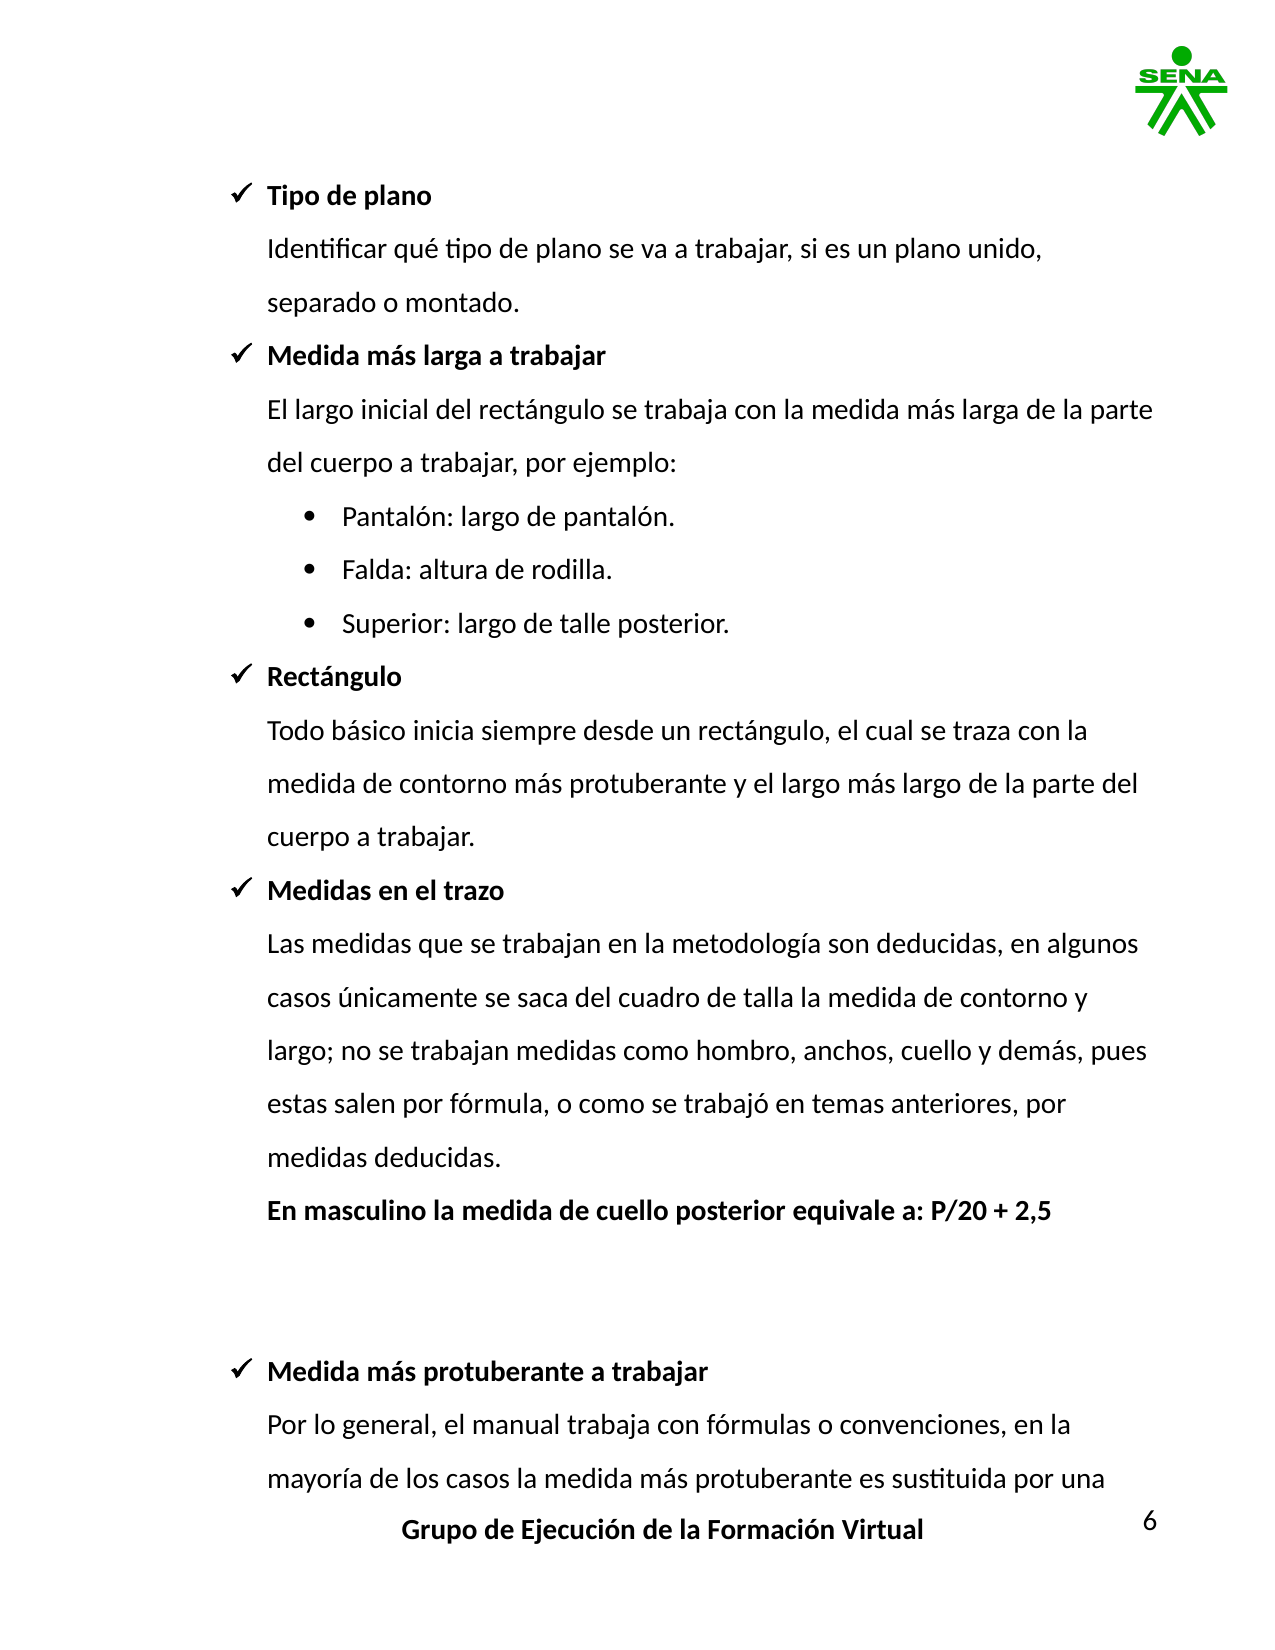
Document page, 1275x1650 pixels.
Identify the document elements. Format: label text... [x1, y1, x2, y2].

picture [1135, 46, 1228, 136]
list Medida más larga a trabajar [229, 337, 1157, 373]
list El largo inicial del rectángulo se trabaja con la medida más larga de la parte del cuerpo a trabajar, por ejemplo: [267, 391, 1157, 480]
list Las medidas que se trabajan en la metodología son deducidas, en algunos casos únicamente se saca del cuadro de talla la medida de contorno y largo; no se trabajan medidas como hombro, anchos, cuello y demás, pues estas salen por fórmula, o como se trabajó en temas anteriores, por medidas deducidas. [267, 925, 1157, 1175]
list Medidas en el trazo [229, 872, 1157, 907]
list Superior: largo de talle posterior. [304, 605, 1157, 640]
list En masculino la medida de cuello posterior equivale a: P/20 + 2,5 [267, 1192, 1157, 1228]
list Todo básico inicia siempre desde un rectángulo, el cual se traza con la medida de contorno más protuberante y el largo más largo de la parte del cuerpo a trabajar. [267, 712, 1157, 854]
list Medida más protuberante a trabajar [229, 1353, 1157, 1388]
list Identificar qué tipo de plano se va a trabajar, si es un plano unido, separado o montado. [267, 231, 1157, 320]
list Rectángulo [229, 658, 1157, 694]
list Falda: altura de rodilla. [304, 551, 1157, 587]
list Tipo de plano [229, 177, 1157, 213]
list Pantalón: largo de pantalón. [304, 498, 1157, 533]
